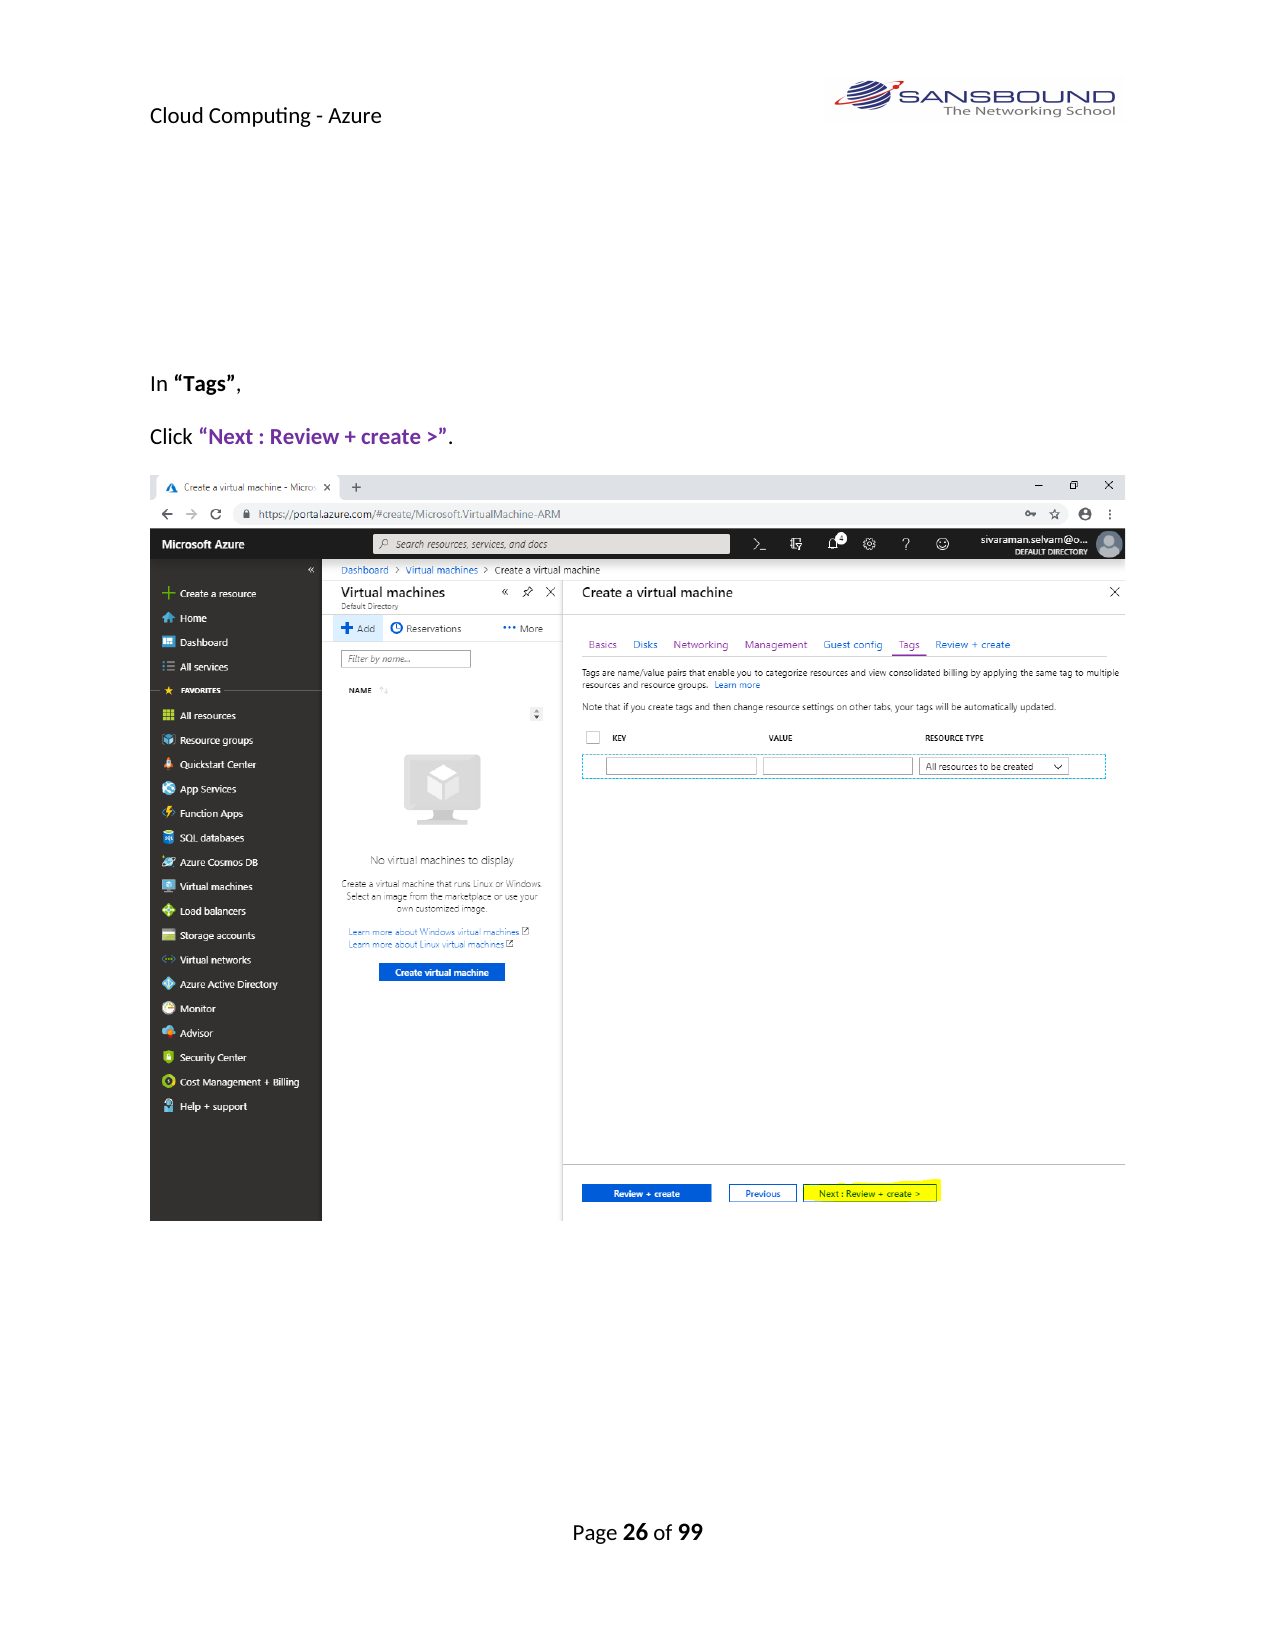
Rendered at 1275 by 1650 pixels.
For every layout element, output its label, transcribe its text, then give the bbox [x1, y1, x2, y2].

text Click “Next : Review + create >”. [150, 422, 1125, 450]
picture [150, 475, 1125, 1221]
picture [823, 75, 1125, 124]
text In “Tags”, [150, 369, 1125, 397]
